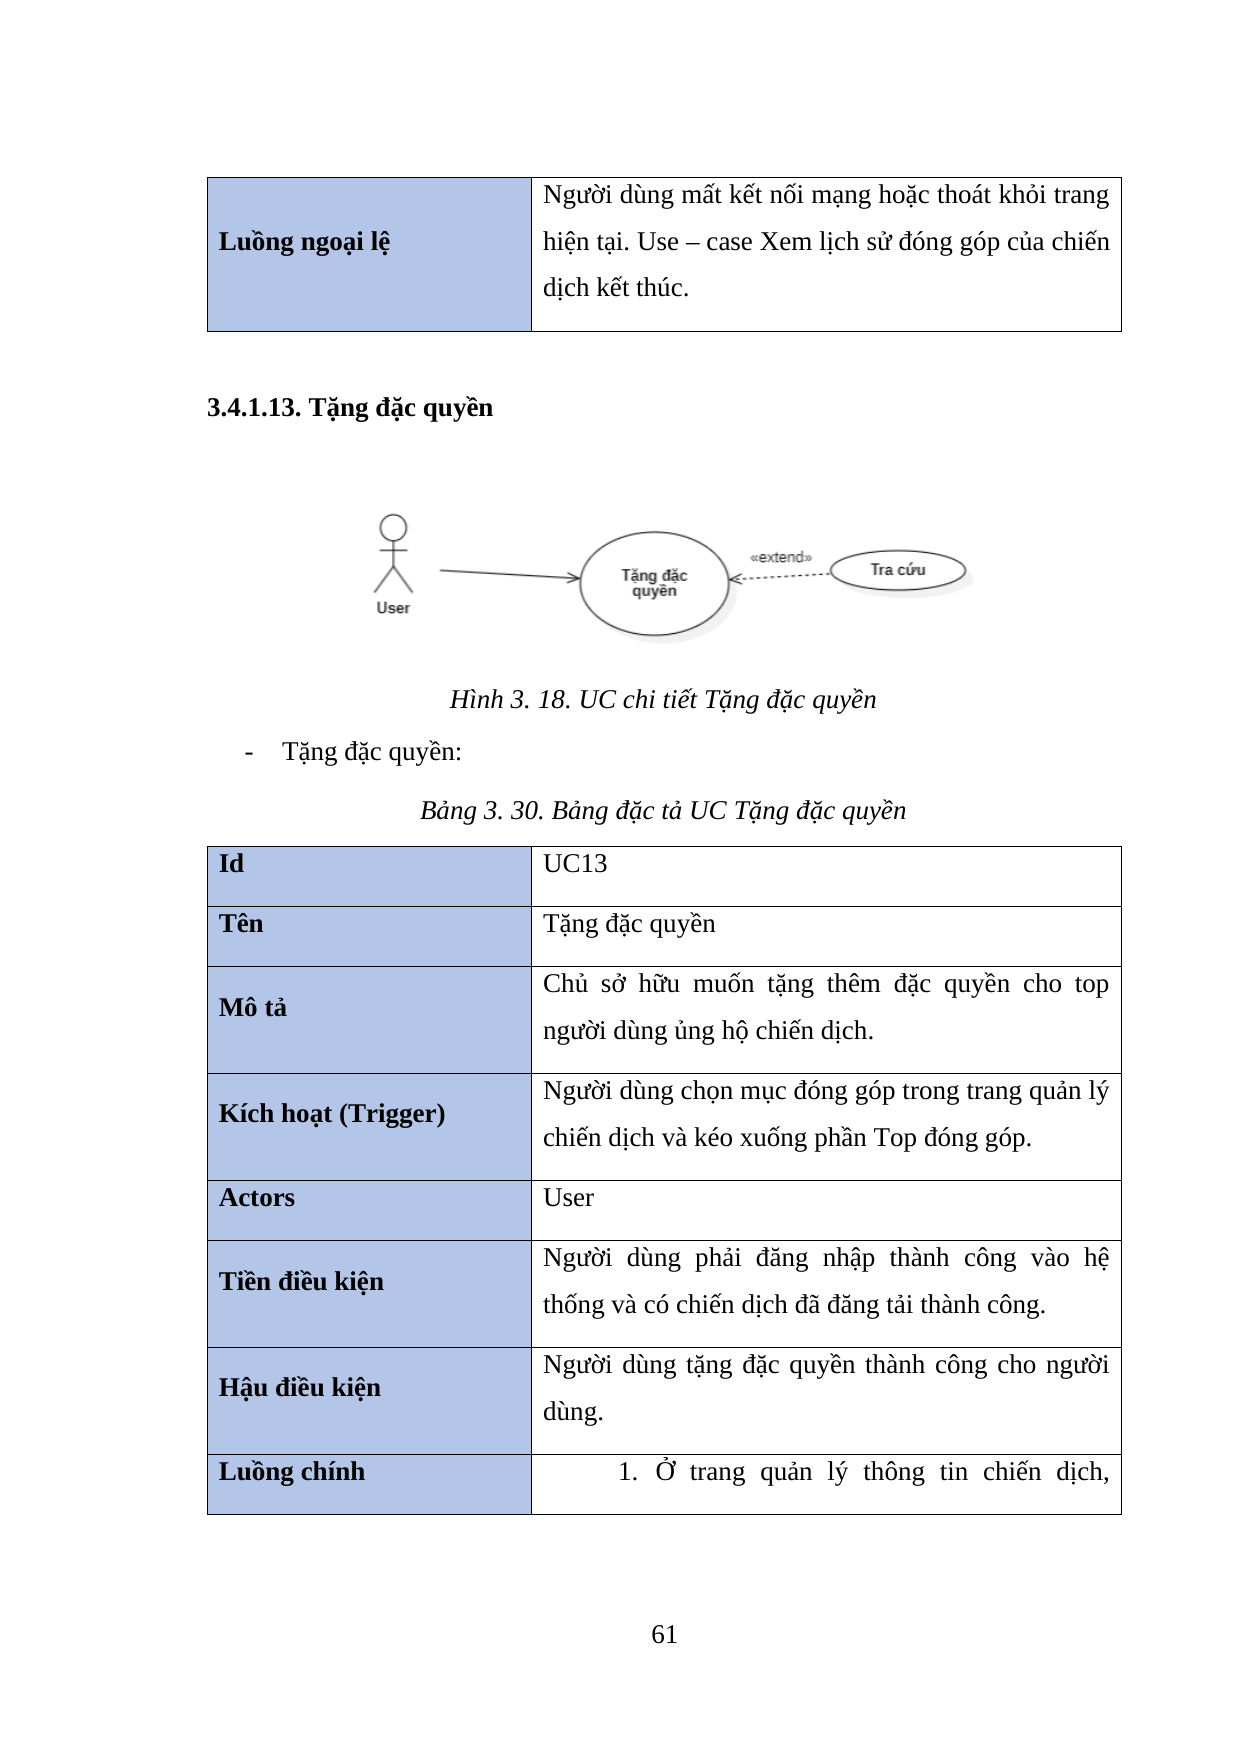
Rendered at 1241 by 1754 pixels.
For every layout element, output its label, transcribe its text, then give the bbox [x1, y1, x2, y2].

table_cell Tiền điều kiện [208, 1241, 531, 1347]
table_cell Người dùng phải đăng nhập thành công vào hệ thống và có chiến dịch đã đăng tải thành công. [532, 1241, 1121, 1347]
table_cell Hậu điều kiện [208, 1348, 531, 1454]
table_header Id [208, 847, 531, 906]
table_header UC13 [532, 847, 1121, 906]
table_cell User [532, 1181, 1121, 1240]
table_cell Chủ sở hữu muốn tặng thêm đặc quyền cho top người dùng ủng hộ chiến dịch. [532, 967, 1121, 1073]
text Hình 3. 18. UC chi tiết Tặng đặc quyền [207, 683, 1122, 714]
table_cell Luồng ngoại lệ [208, 178, 531, 331]
table_cell Người dùng chọn mục đóng góp trong trang quản lý chiến dịch và kéo xuống phần Top đóng góp. [532, 1074, 1121, 1180]
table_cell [532, 1455, 1121, 1514]
table_cell Mô tả [208, 967, 531, 1073]
table_cell Tên [208, 907, 531, 966]
text Bảng 3. 30. Bảng đặc tả UC Tặng đặc quyền [207, 794, 1122, 825]
table_cell Luồng chính [208, 1455, 531, 1514]
table_cell Người dùng tặng đặc quyền thành công cho người dùng. [532, 1348, 1121, 1454]
table_cell Tặng đặc quyền [532, 907, 1121, 966]
table_cell Người dùng mất kết nối mạng hoặc thoát khỏi trang hiện tại. Use – case Xem lịch sử đóng góp của chiến dịch kết thúc. [532, 178, 1121, 331]
table_cell Kích hoạt (Trigger) [208, 1074, 531, 1180]
table_cell Actors [208, 1181, 531, 1240]
text Tặng đặc quyền [207, 391, 1122, 422]
list Tặng đặc quyền: [244, 735, 1122, 766]
picture [310, 450, 1019, 655]
